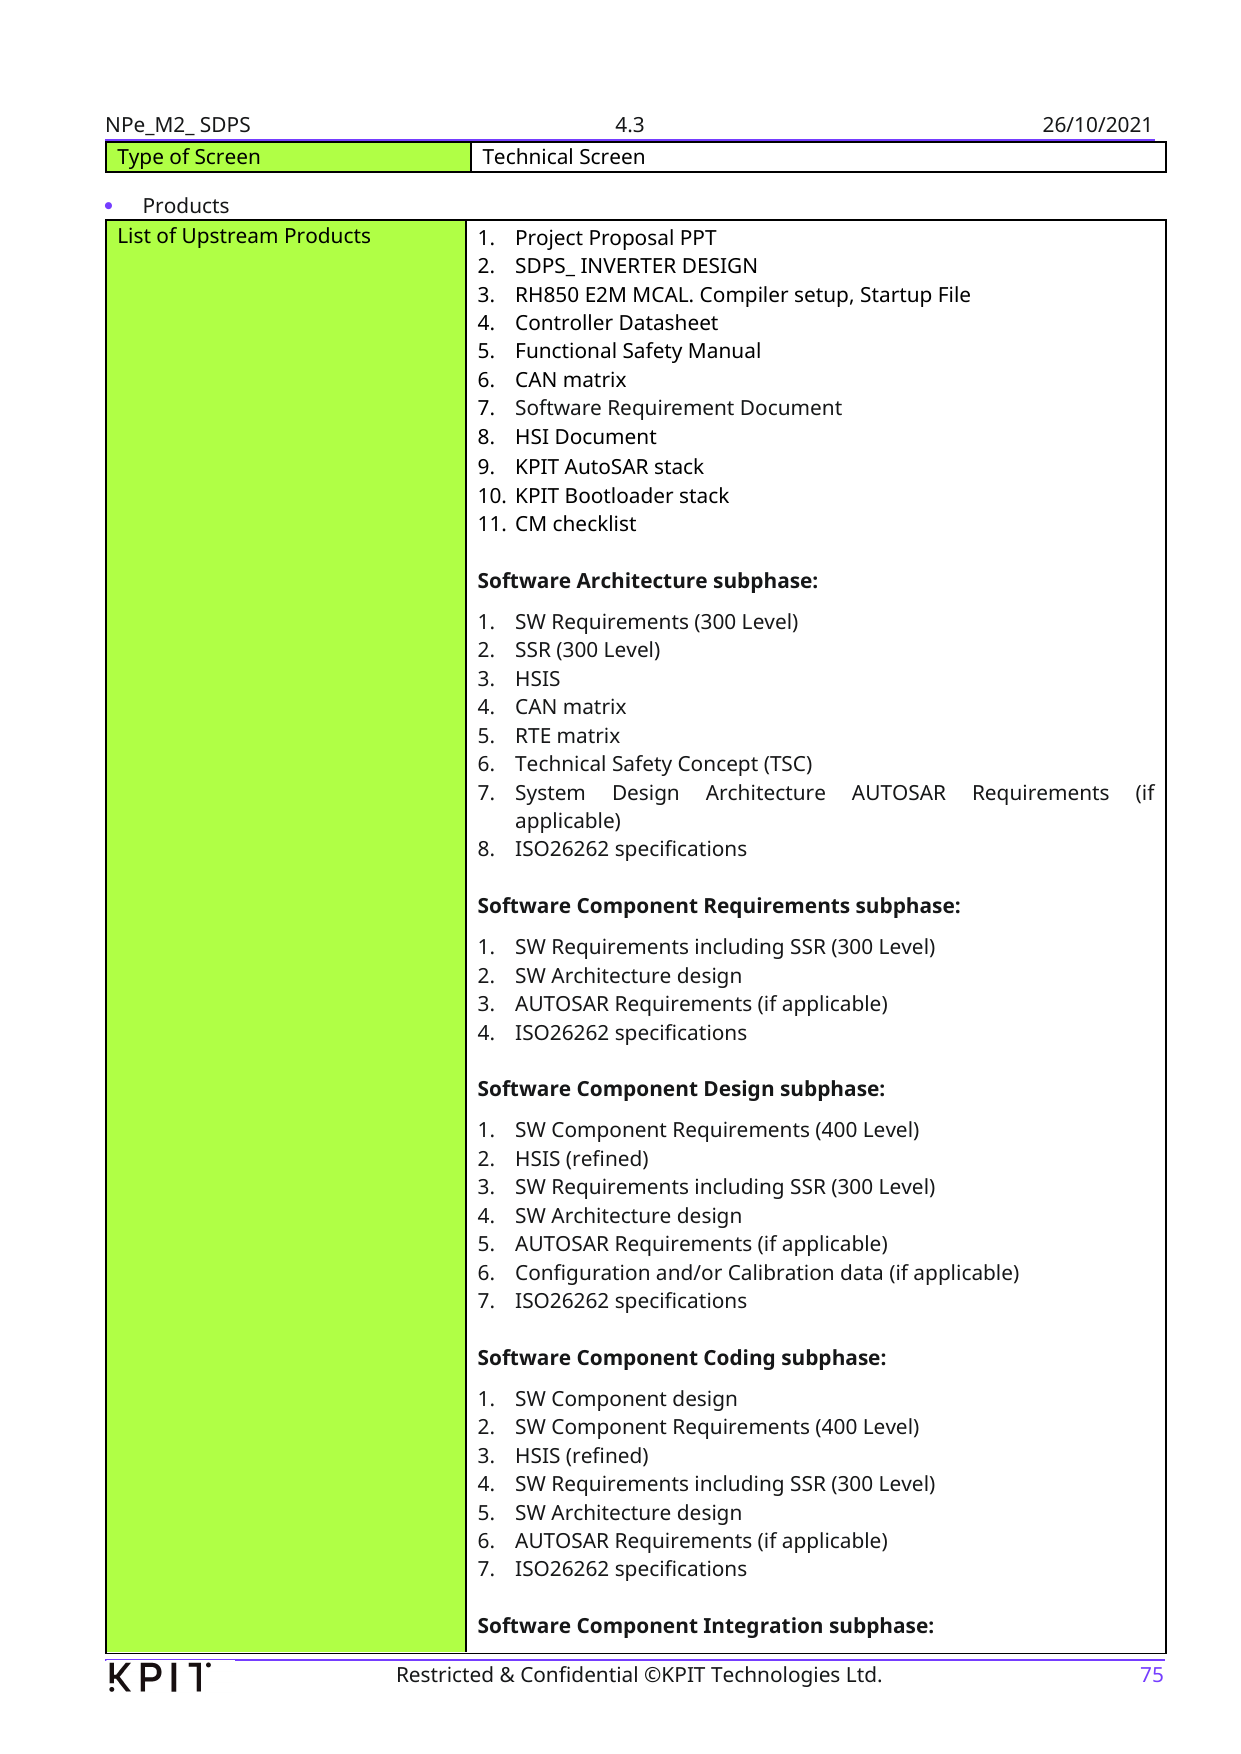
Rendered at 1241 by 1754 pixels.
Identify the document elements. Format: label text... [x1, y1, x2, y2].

list Products [105, 191, 1165, 219]
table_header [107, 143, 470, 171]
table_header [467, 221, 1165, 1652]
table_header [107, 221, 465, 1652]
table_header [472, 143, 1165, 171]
picture [106, 1660, 235, 1697]
